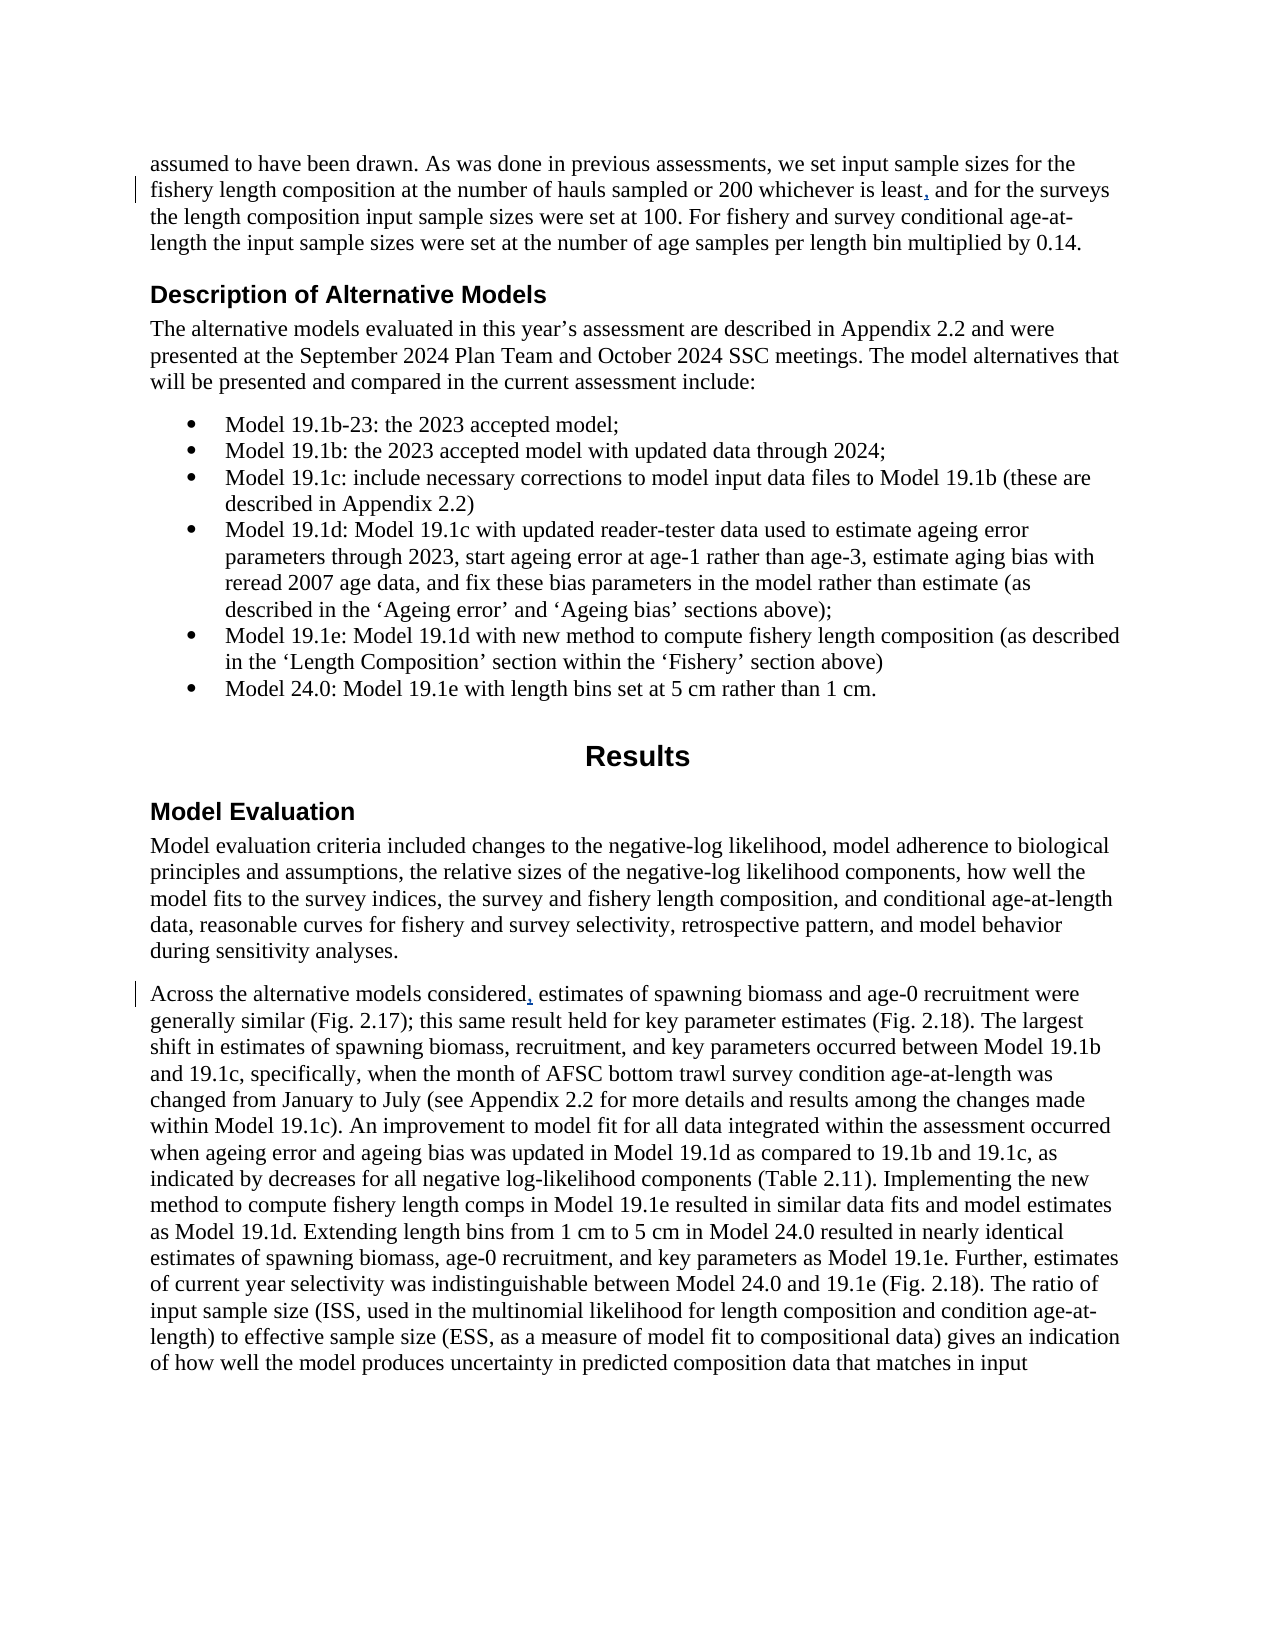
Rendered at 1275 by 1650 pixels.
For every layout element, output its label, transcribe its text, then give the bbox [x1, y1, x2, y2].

list Model 19.1d: Model 19.1c with updated reader-tester data used to estimate ageing error parameters through 2023, start ageing error at age-1 rather than age-3, estimate aging bias with reread 2007 age data, and fix these bias parameters in the model rather than estimate (as described in the ‘Ageing error’ and ‘Ageing bias’ sections above); [187, 517, 1125, 622]
list Model 19.1b-23: the 2023 accepted model; [187, 411, 1125, 437]
subtitle Model Evaluation [150, 797, 1125, 826]
text The alternative models evaluated in this year’s assessment are described in Appendix 2.2 and were presented at the September 2024 Plan Team and October 2024 SSC meetings. The model alternatives that will be presented and compared in the current assessment include: [150, 315, 1125, 394]
subtitle Description of Alternative Models [150, 280, 1125, 309]
list Model 19.1b: the 2023 accepted model with updated data through 2024; [187, 437, 1125, 464]
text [150, 150, 1125, 255]
list Model 19.1c: include necessary corrections to model input data files to Model 19.1b (these are described in Appendix 2.2) [187, 464, 1125, 517]
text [150, 981, 1125, 1376]
list Model 24.0: Model 19.1e with length bins set at 5 cm rather than 1 cm. [187, 675, 1125, 701]
subtitle Results [150, 738, 1125, 772]
text Model evaluation criteria included changes to the negative-log likelihood, model adherence to biological principles and assumptions, the relative sizes of the negative-log likelihood components, how well the model fits to the survey indices, the survey and fishery length composition, and conditional age-at-length data, reasonable curves for fishery and survey selectivity, retrospective pattern, and model behavior during sensitivity analyses. [150, 832, 1125, 964]
list Model 19.1e: Model 19.1d with new method to compute fishery length composition (as described in the ‘Length Composition’ section within the ‘Fishery’ section above) [187, 622, 1125, 675]
